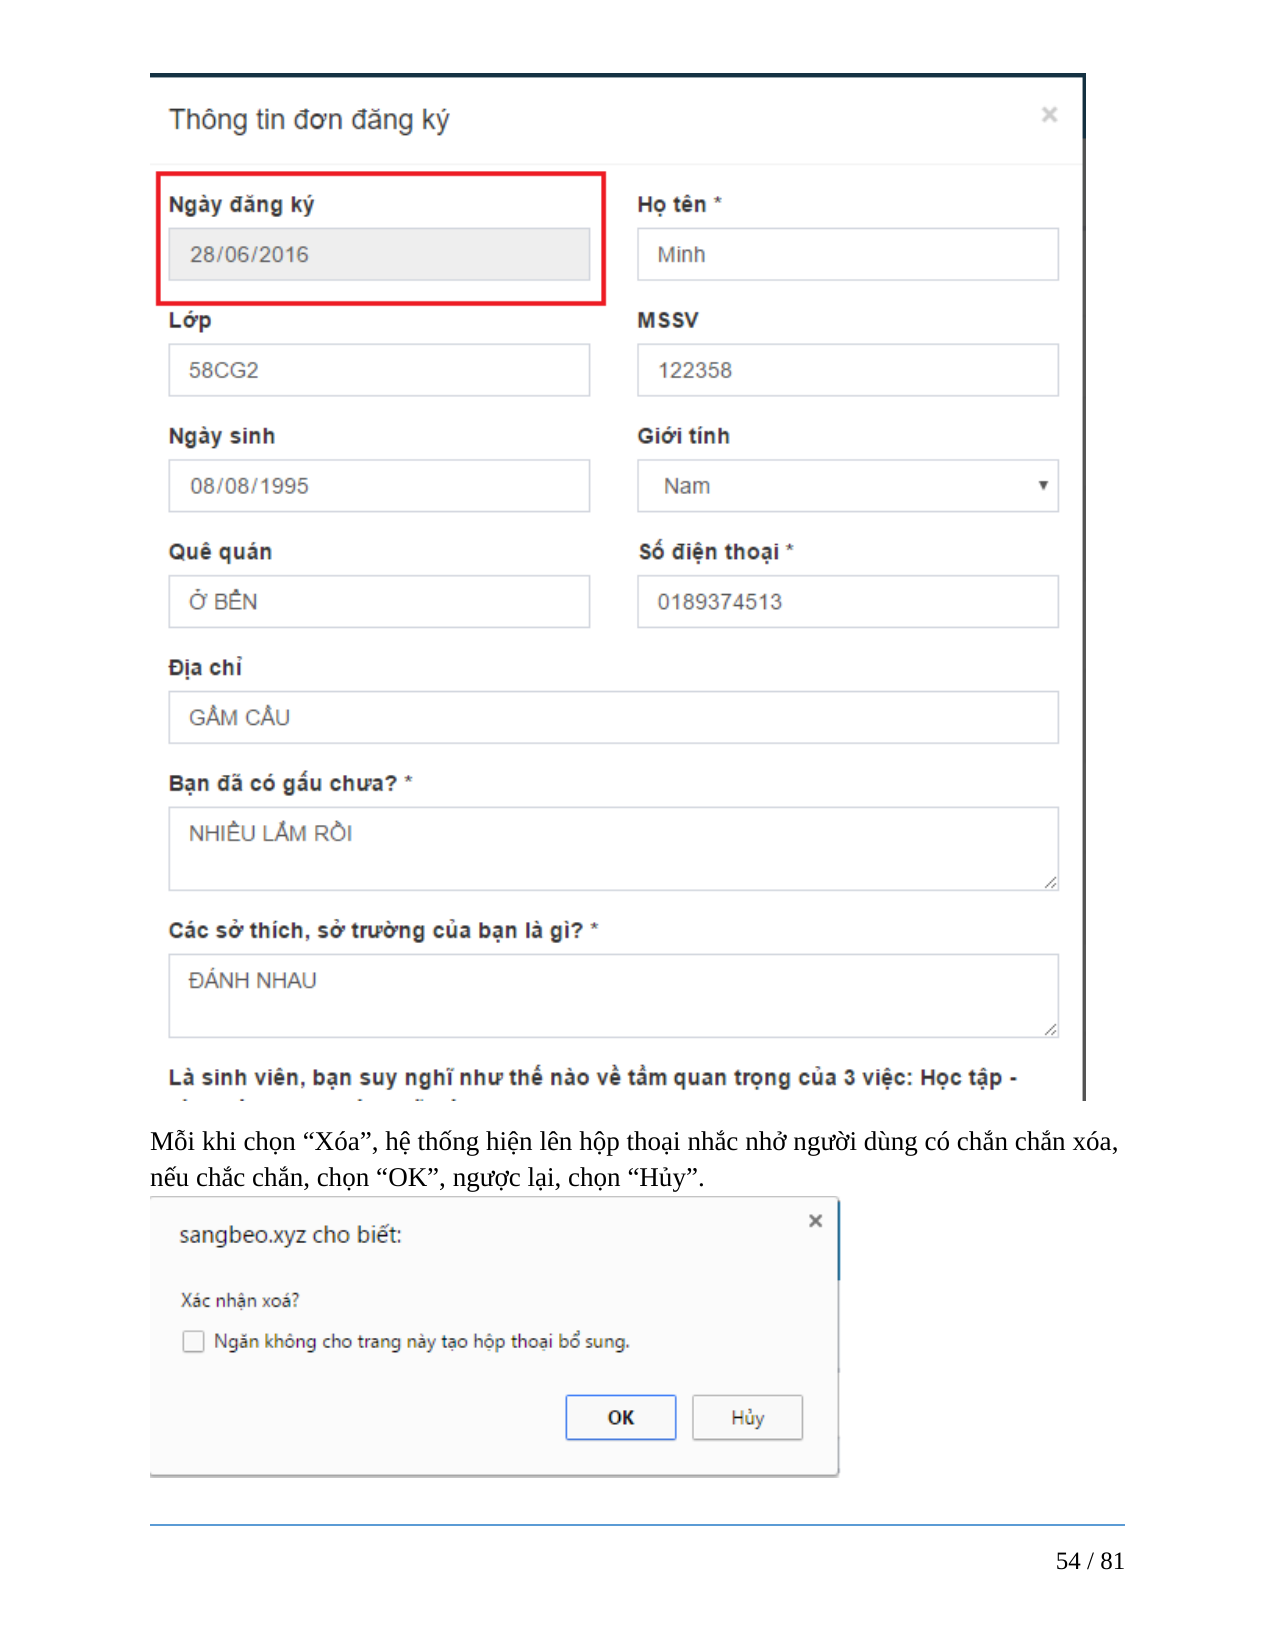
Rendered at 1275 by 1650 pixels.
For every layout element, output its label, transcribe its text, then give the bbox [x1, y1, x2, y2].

picture [150, 1196, 841, 1478]
picture [150, 73, 1086, 1101]
